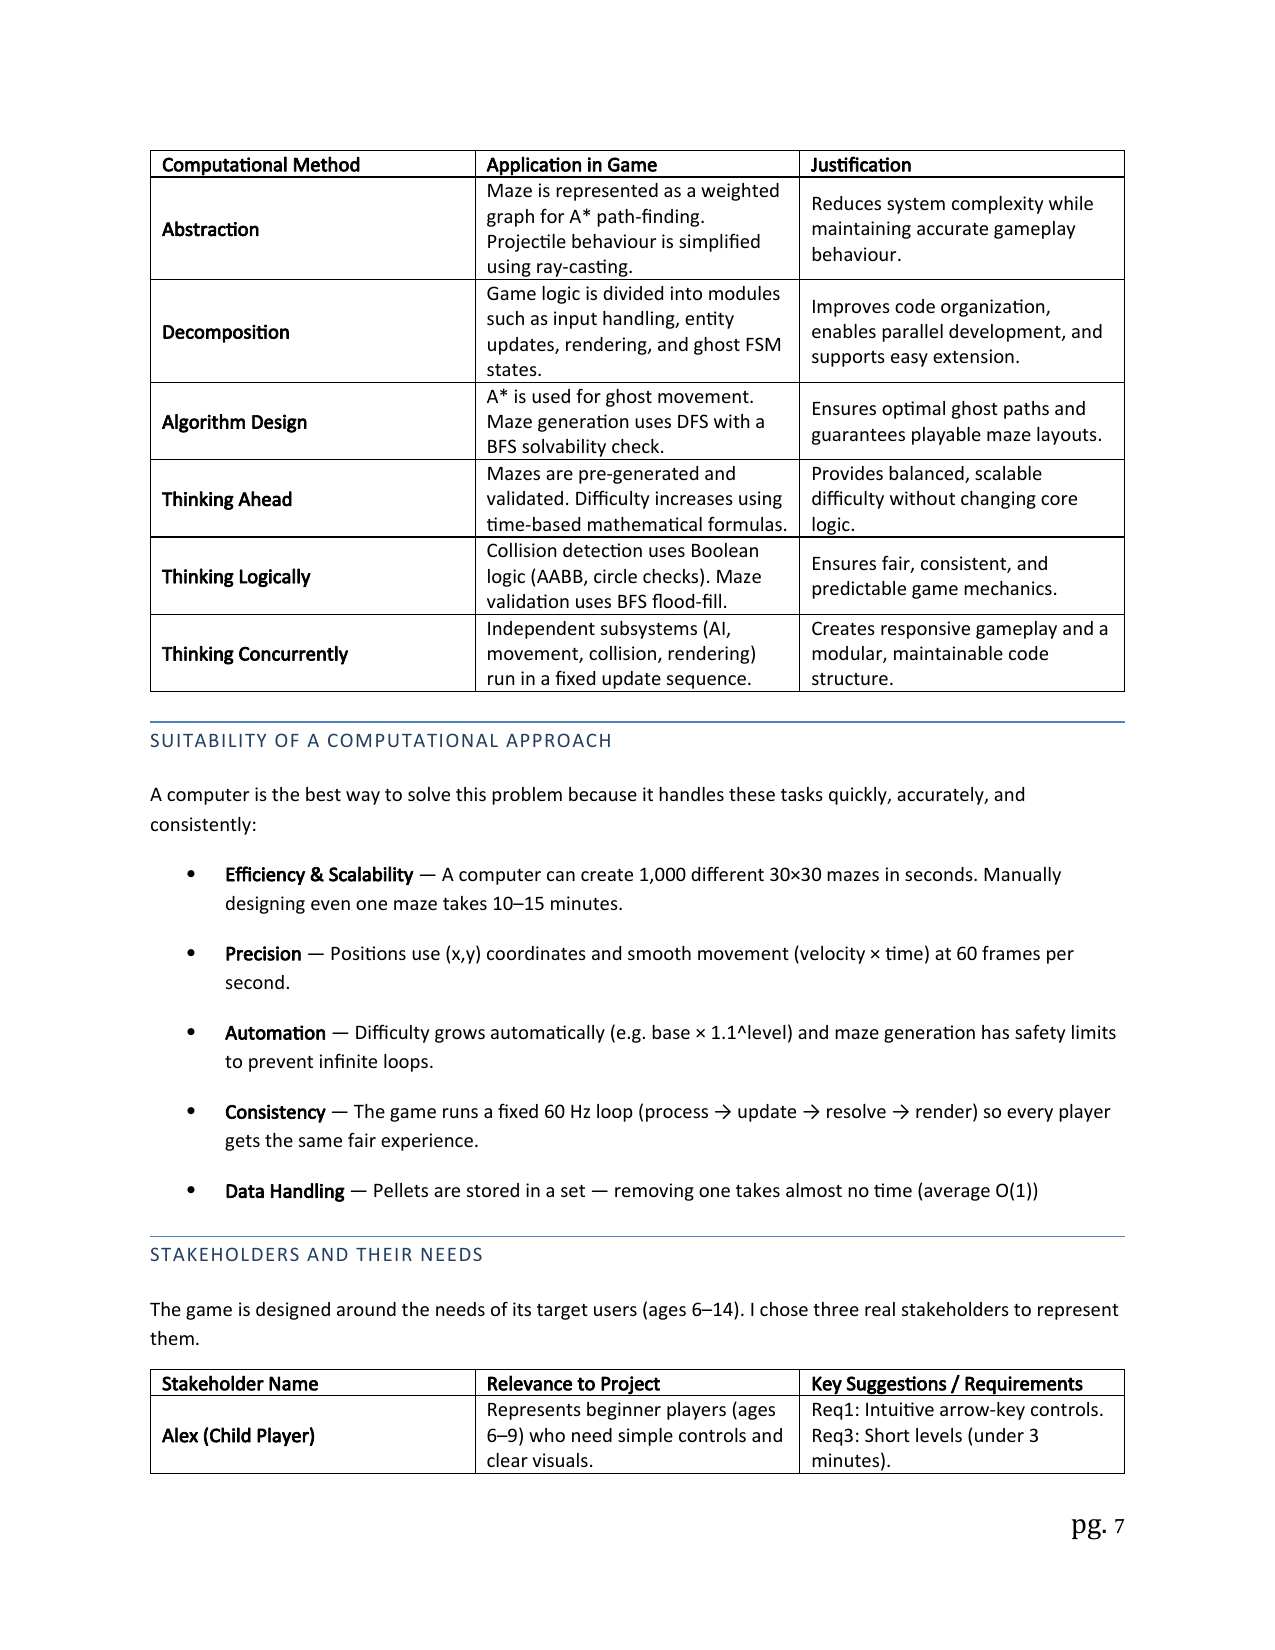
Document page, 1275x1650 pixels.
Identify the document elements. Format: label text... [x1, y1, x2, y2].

table_cell Thinking Logically [151, 538, 475, 614]
table_cell Collision detection uses Boolean logic (AABB, circle checks). Maze validation uses BFS flood-fill. [476, 538, 799, 614]
list Data Handling — Pellets are stored in a set — removing one takes almost no time (average O(1)) [187, 1177, 1125, 1203]
table_header Application in Game [476, 151, 799, 176]
table_cell Ensures fair, consistent, and predictable game mechanics. [800, 538, 1124, 614]
table_cell Independent subsystems (AI, movement, collision, rendering) run in a fixed update sequence. [476, 615, 799, 691]
list Automation — Difficulty grows automatically (e.g. base × 1.1^level) and maze generation has safety limits to prevent infinite loops. [187, 1019, 1125, 1074]
table_cell Alex (Child Player) [151, 1396, 475, 1473]
table_header Computational Method [151, 151, 475, 176]
table_cell Thinking Concurrently [151, 615, 475, 691]
table_cell Req1: Intuitive arrow-key controls. Req3: Short levels (under 3 minutes). [800, 1396, 1124, 1473]
table_cell Algorithm Design [151, 383, 475, 459]
subtitle STAKEHOLDERS AND THEIR NEEDS [150, 1237, 1125, 1267]
text The game is designed around the needs of its target users (ages 6–14). I chose three real stakeholders to represent them. [150, 1296, 1125, 1351]
list Consistency — The game runs a fixed 60 Hz loop (process → update → resolve → render) so every player gets the same fair experience. [187, 1098, 1125, 1153]
table_header Relevance to Project [476, 1370, 799, 1395]
table_cell Mazes are pre-generated and validated. Difficulty increases using time-based mathematical formulas. [476, 460, 799, 536]
list Precision — Positions use (x,y) coordinates and smooth movement (velocity × time) at 60 frames per second. [187, 940, 1125, 994]
table_cell Improves code organization, enables parallel development, and supports easy extension. [800, 280, 1124, 382]
table_cell Game logic is divided into modules such as input handling, entity updates, rendering, and ghost FSM states. [476, 280, 799, 382]
table_cell Provides balanced, scalable difficulty without changing core logic. [800, 460, 1124, 536]
table_header Justification [800, 151, 1124, 176]
table_cell Decomposition [151, 280, 475, 382]
table_cell Abstraction [151, 178, 475, 279]
table_cell Represents beginner players (ages 6–9) who need simple controls and clear visuals. [476, 1396, 799, 1473]
table_header Key Suggestions / Requirements [800, 1370, 1124, 1395]
table_cell Creates responsive gameplay and a modular, maintainable code structure. [800, 615, 1124, 691]
table_cell Reduces system complexity while maintaining accurate gameplay behaviour. [800, 178, 1124, 279]
list Efficiency & Scalability — A computer can create 1,000 different 30×30 mazes in seconds. Manually designing even one maze takes 10–15 minutes. [187, 861, 1125, 915]
table_cell A* is used for ghost movement. Maze generation uses DFS with a BFS solvability check. [476, 383, 799, 459]
table_header Stakeholder Name [151, 1370, 475, 1395]
table_cell Maze is represented as a weighted graph for A* path-finding. Projectile behaviour is simplified using ray-casting. [476, 178, 799, 279]
table_cell Thinking Ahead [151, 460, 475, 536]
text A computer is the best way to solve this problem because it handles these tasks quickly, accurately, and consistently: [150, 782, 1125, 836]
subtitle SUITABILITY OF A COMPUTATIONAL APPROACH [150, 723, 1125, 752]
table_cell Ensures optimal ghost paths and guarantees playable maze layouts. [800, 383, 1124, 459]
